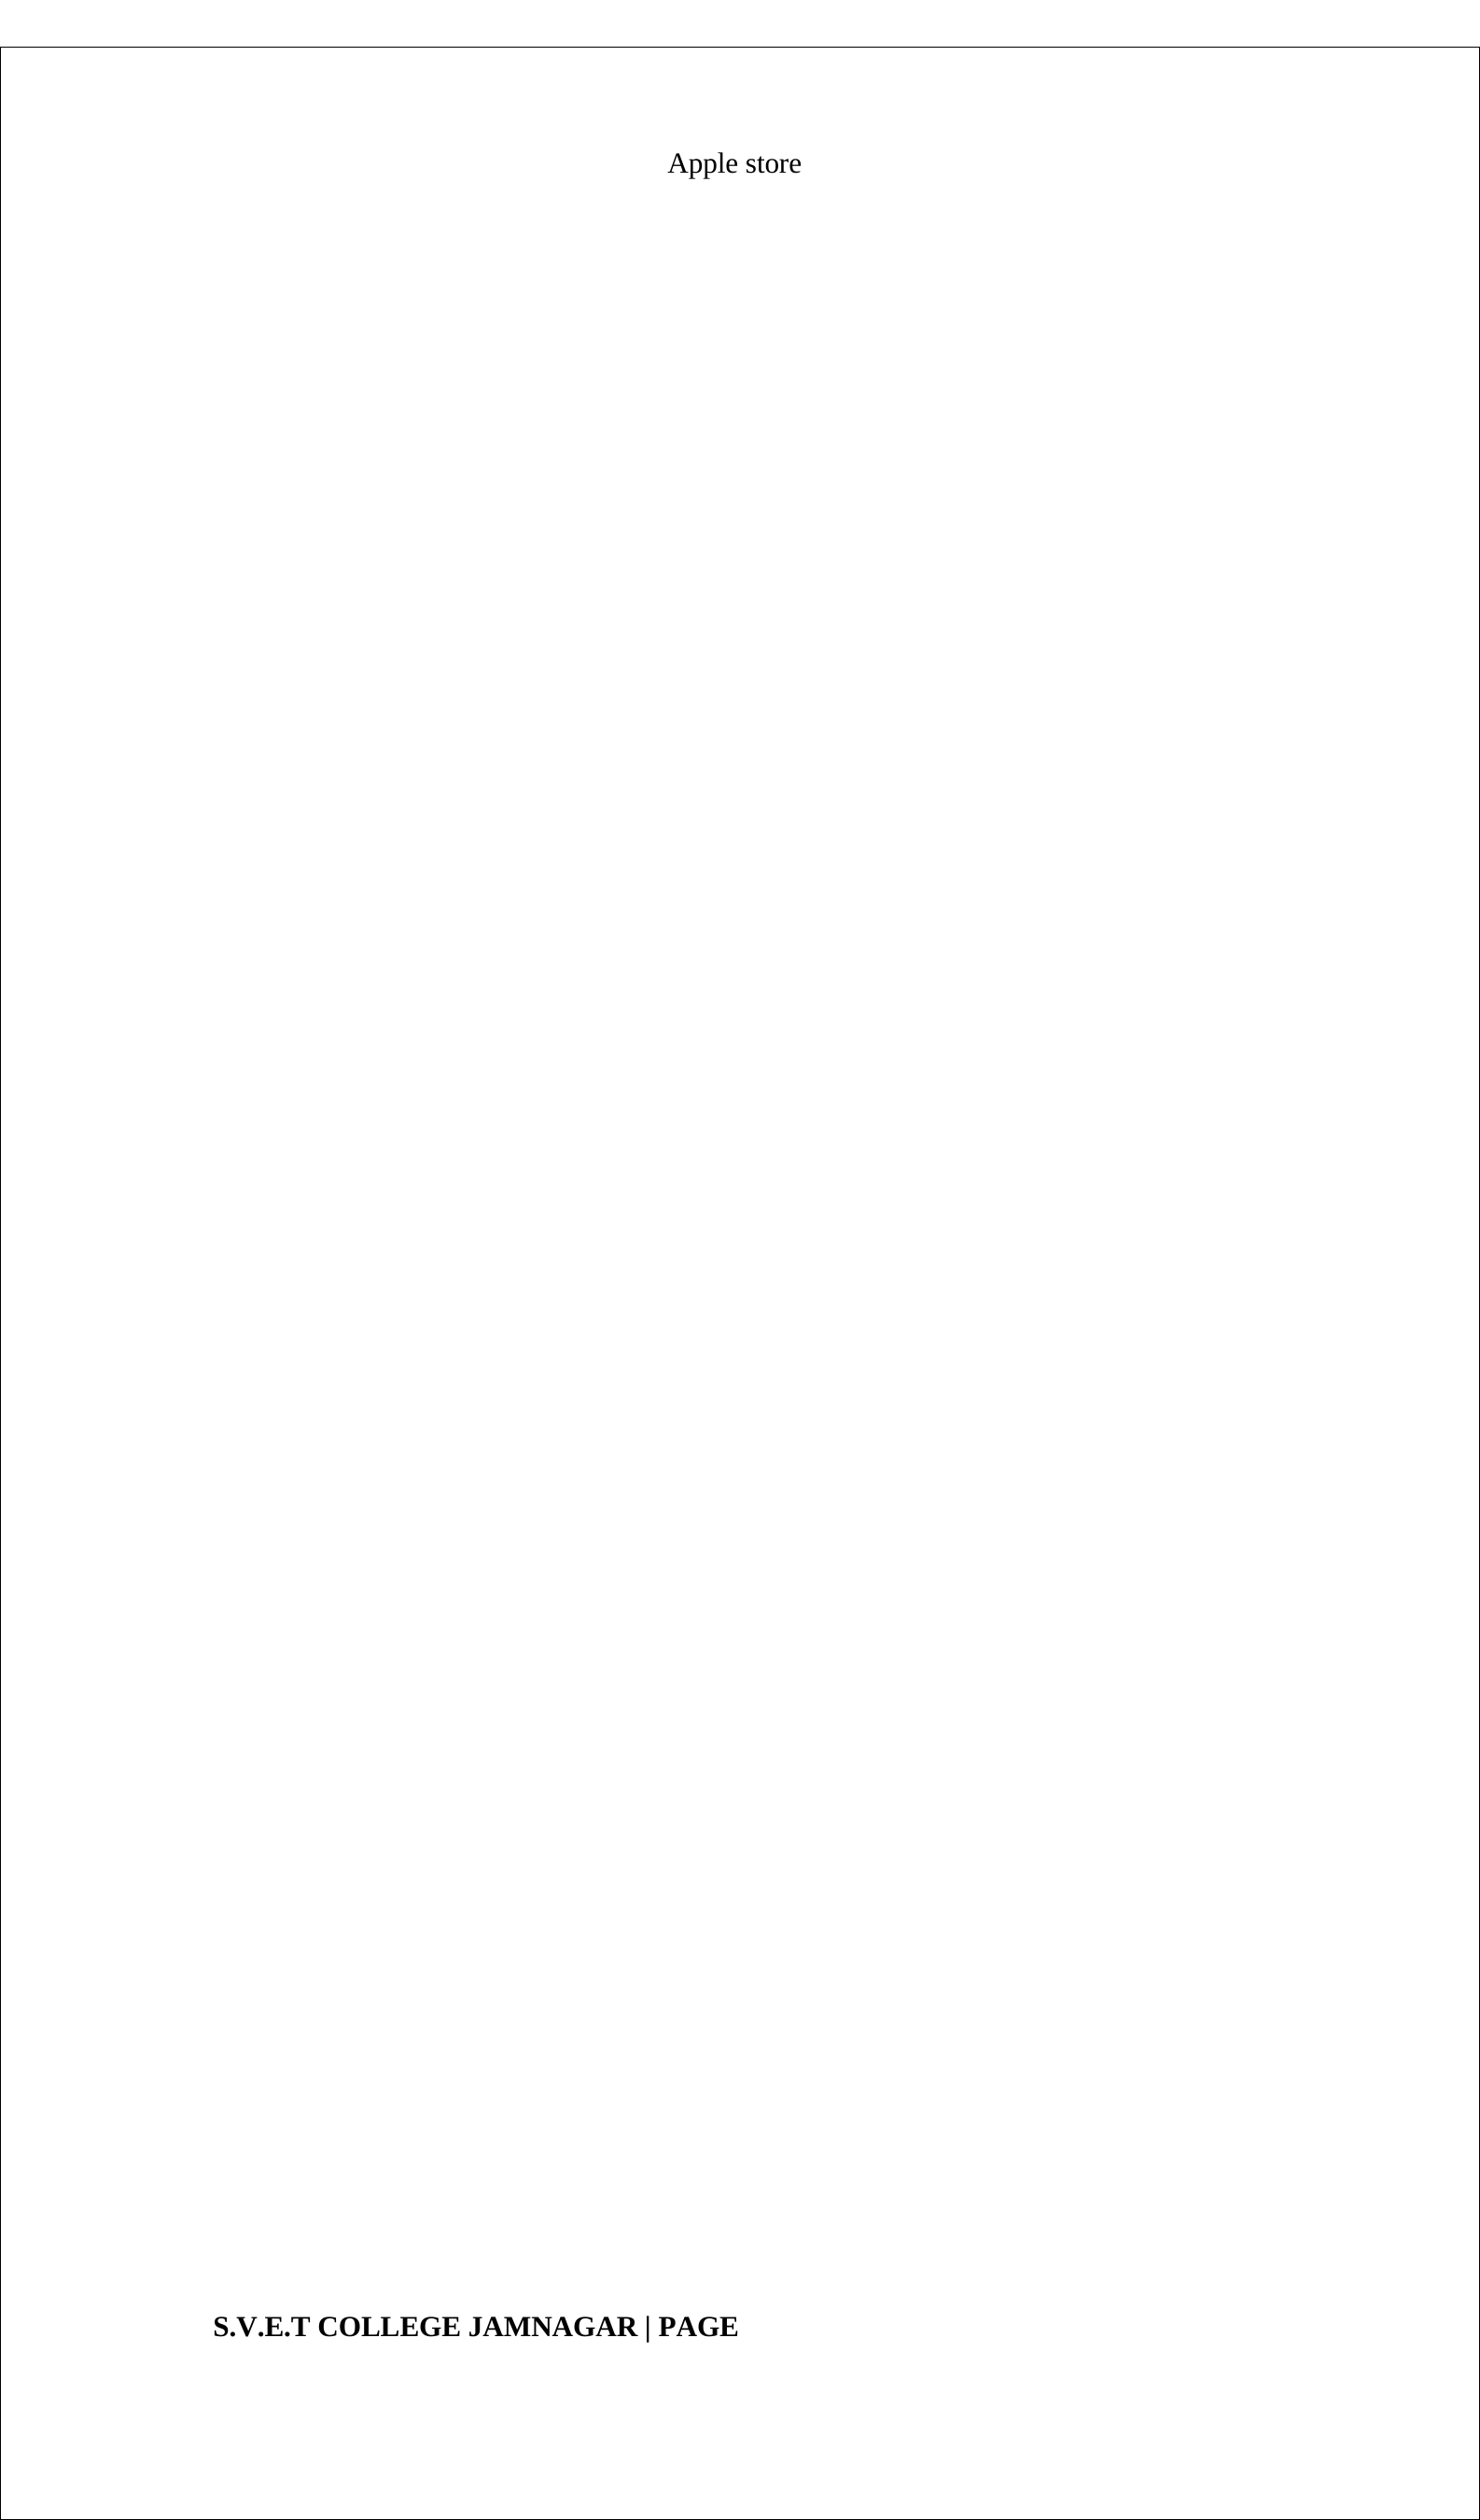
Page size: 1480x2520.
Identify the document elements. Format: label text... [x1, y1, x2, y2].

text S.V.E.T COLLEGE JAMNAGAR | PAGE [213, 2309, 739, 2343]
text Apple store [667, 146, 802, 179]
